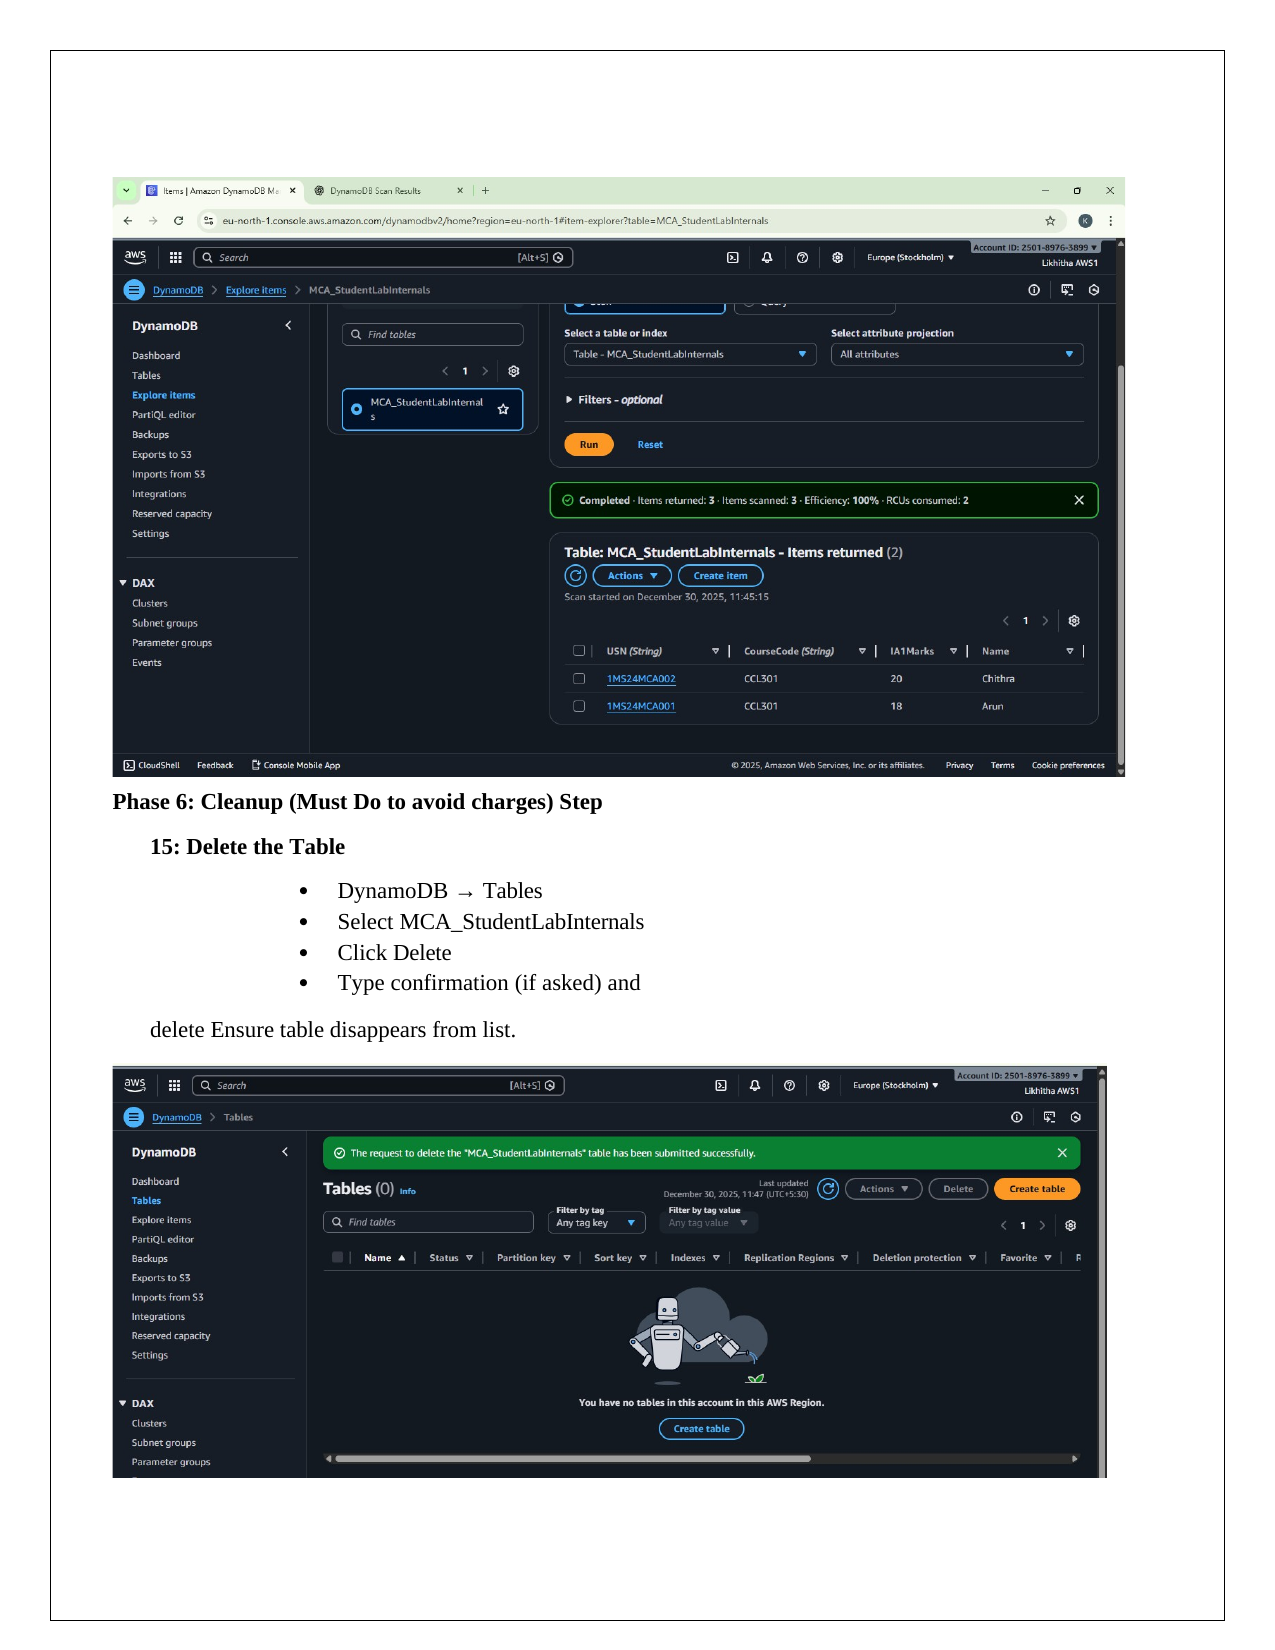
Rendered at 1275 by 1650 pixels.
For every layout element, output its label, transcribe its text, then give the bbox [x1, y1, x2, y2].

subtitle Phase 6: Cleanup (Must Do to avoid charges) Step 15: Delete the Table [112, 788, 603, 860]
list Click Delete [300, 939, 1200, 965]
list Type confirmation (if asked) and delete Ensure table disappears from list. [150, 969, 701, 1043]
list Select MCA_StudentLabInternals [300, 908, 1200, 934]
list DynamoDB → Tables [300, 878, 1200, 904]
picture [112, 1063, 1107, 1478]
picture [112, 177, 1125, 777]
